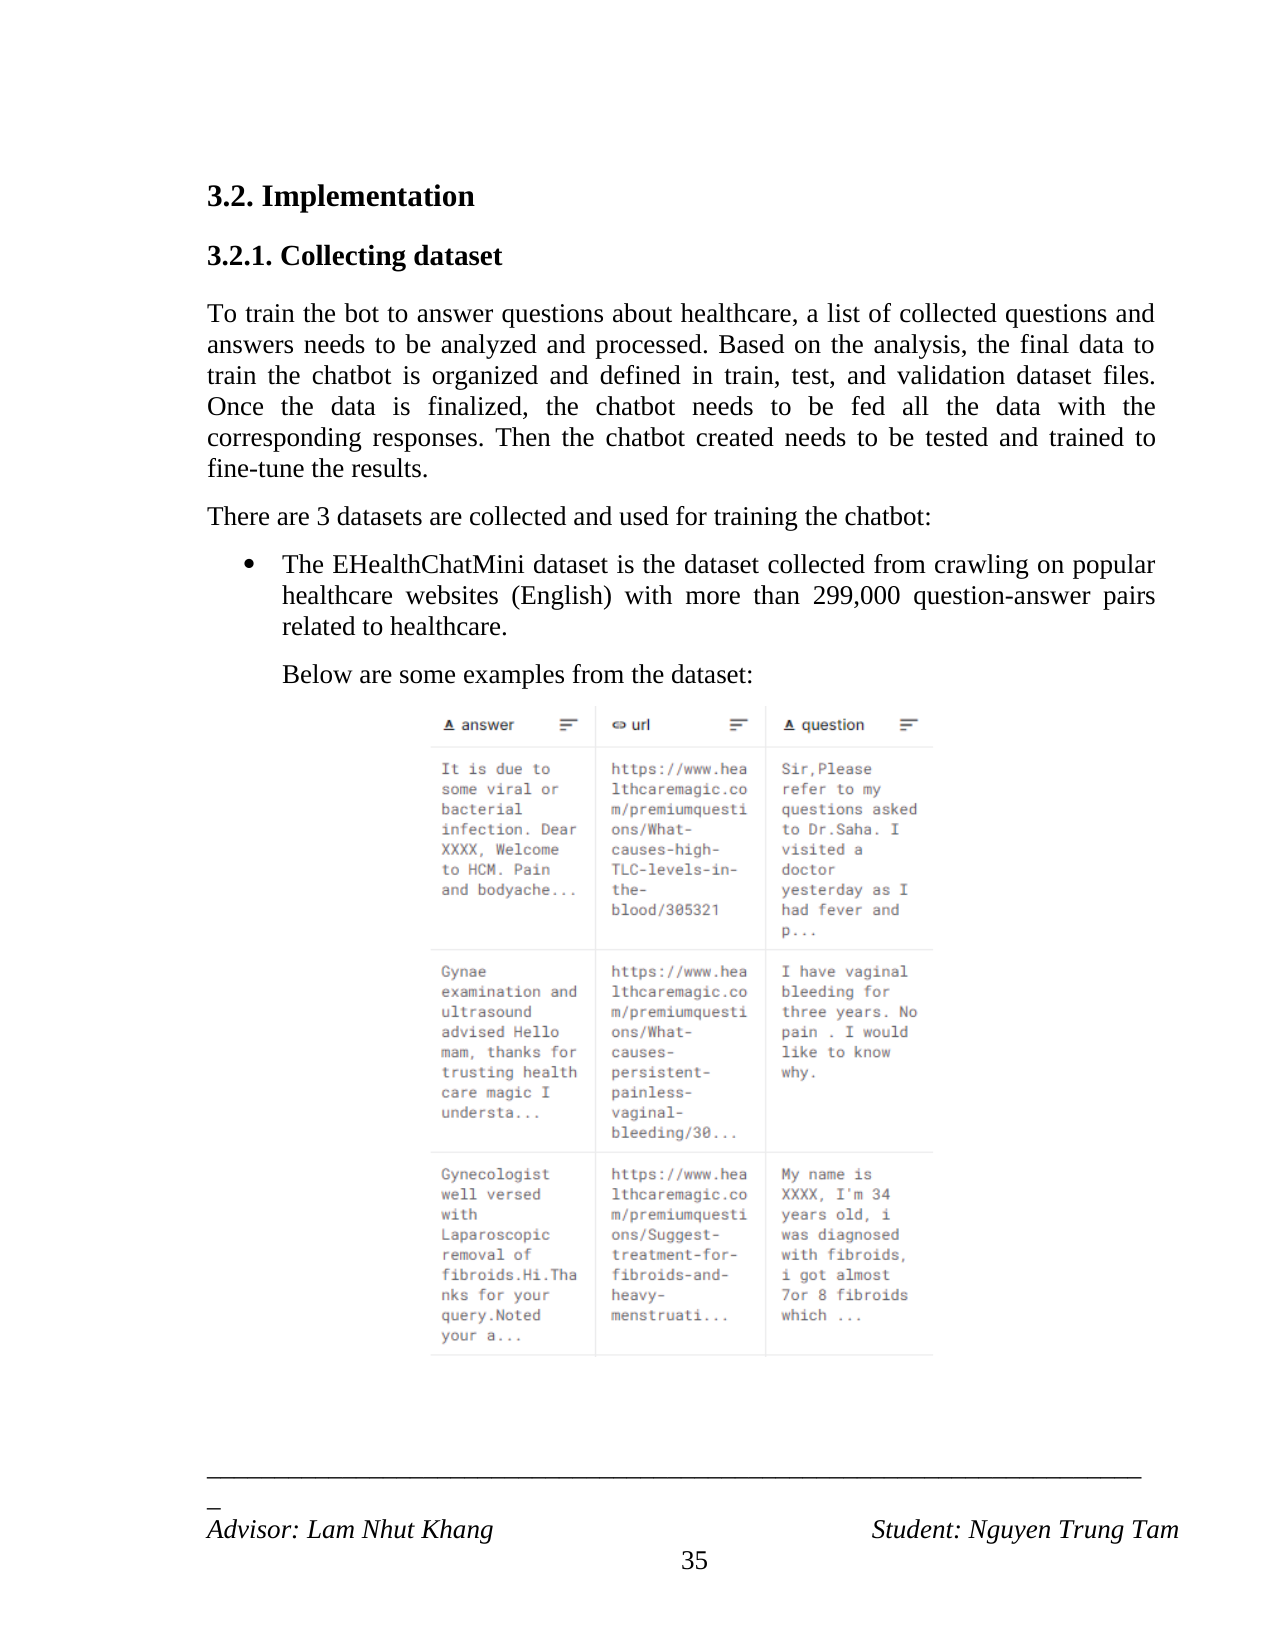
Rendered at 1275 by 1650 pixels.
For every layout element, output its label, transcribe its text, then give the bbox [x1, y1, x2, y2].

subtitle Collecting dataset [207, 238, 1157, 272]
text Below are some examples from the dataset: [207, 658, 1157, 689]
list The EHealthChatMini dataset is the dataset collected from crawling on popular healthcare websites (English) with more than 299,000 question-answer pairs related to healthcare. [244, 548, 1157, 642]
text To train the bot to answer questions about healthcare, a list of collected questions and answers needs to be analyzed and processed. Based on the analysis, the final data to train the chatbot is organized and defined in train, test, and validation dataset files. Once the data is finalized, the chatbot needs to be fed all the data with the corresponding responses. Then the chatbot created needs to be tested and trained to fine-tune the results. [207, 297, 1157, 483]
subtitle Implementation [207, 177, 1157, 213]
picture [430, 706, 934, 1357]
text There are 3 datasets are collected and used for training the chatbot: [207, 500, 1157, 531]
